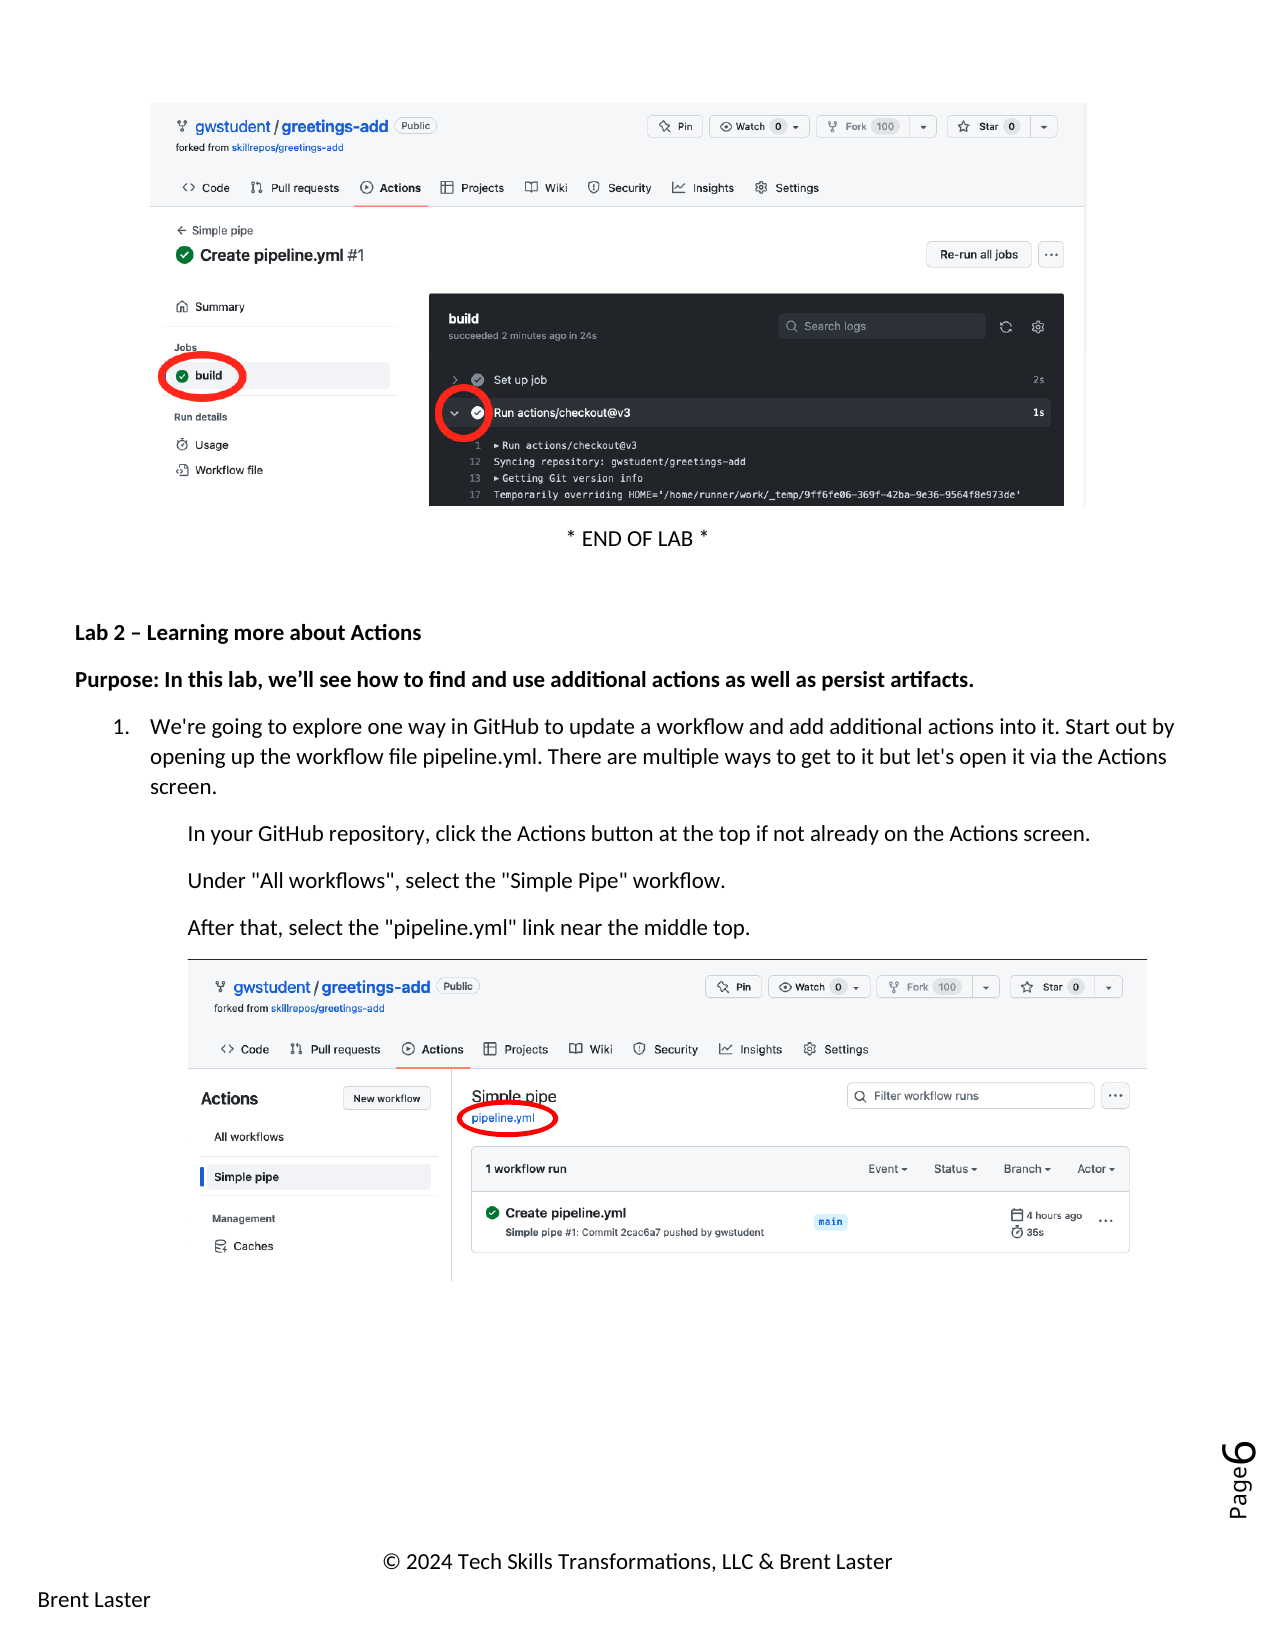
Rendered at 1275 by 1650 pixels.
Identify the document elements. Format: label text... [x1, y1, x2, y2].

text Purpose: In this lab, we’ll see how to find and use additional actions as well as persist artifacts. [75, 665, 1200, 693]
text Lab 2 – Learning more about Actions [75, 618, 1200, 646]
picture [187, 959, 1148, 1281]
text After that, select the "pipeline.yml" link near the middle top. [187, 913, 1200, 941]
text Under "All workflows", select the "Simple Pipe" workflow. [187, 866, 1200, 894]
text * END OF LAB * [75, 524, 1200, 552]
picture [150, 103, 1087, 506]
list We're going to explore one way in GitHub to update a workflow and add additional actions into it. Start out by opening up the workflow file pipeline.yml. There are multiple ways to get to it but let's open it via the Actions screen. [112, 712, 1200, 800]
text In your GitHub repository, click the Actions button at the top if not already on the Actions screen. [187, 819, 1200, 847]
